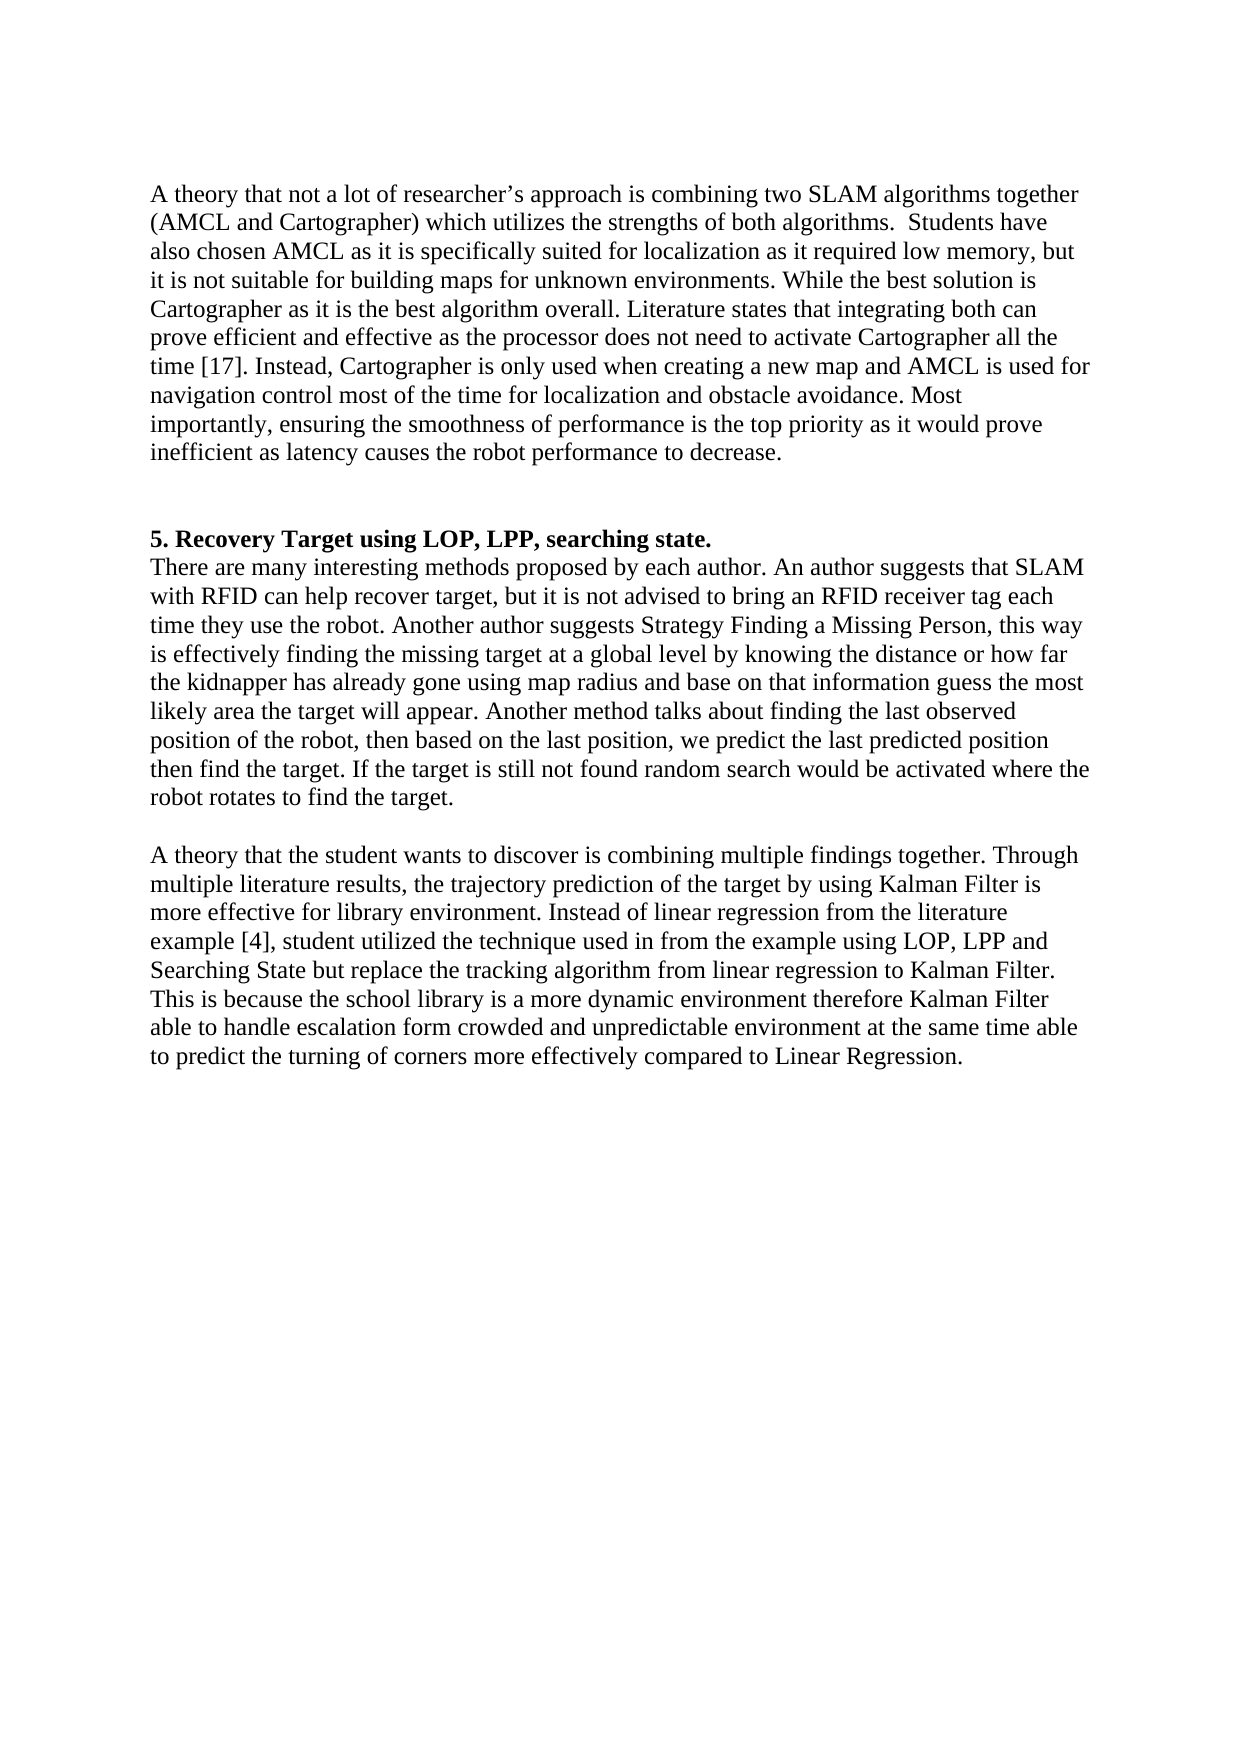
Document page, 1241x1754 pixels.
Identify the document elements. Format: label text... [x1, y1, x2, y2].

text A theory that not a lot of researcher’s approach is combining two SLAM algorithms together (AMCL and Cartographer) which utilizes the strengths of both algorithms. Students have also chosen AMCL as it is specifically suited for localization as it required low memory, but it is not suitable for building maps for unknown environments. While the best solution is Cartographer as it is the best algorithm overall. Literature states that integrating both can prove efficient and effective as the processor does not need to activate Cartographer all the time [17]. Instead, Cartographer is only used when creating a new map and AMCL is used for navigation control most of the time for localization and obstacle avoidance. Most importantly, ensuring the smoothness of performance is the top priority as it would prove inefficient as latency causes the robot performance to decrease. [150, 179, 1090, 466]
text A theory that the student wants to discover is combining multiple findings together. Through multiple literature results, the trajectory prediction of the target by using Kalman Filter is more effective for library environment. Instead of linear regression from the literature example [4], student utilized the technique used in from the example using LOP, LPP and Searching State but replace the tracking algorithm from linear regression to Kalman Filter. This is because the school library is a more dynamic environment therefore Kalman Filter able to handle escalation form crowded and unpredictable environment at the same time able to predict the turning of corners more effectively compared to Linear Regression. [150, 840, 1090, 1070]
text There are many interesting methods proposed by each author. An author suggests that SLAM with RFID can help recover target, but it is not advised to bring an RFID receiver tag each time they use the robot. Another author suggests Strategy Finding a Missing Person, this way is effectively finding the missing target at a global level by knowing the distance or how far the kidnapper has already gone using map radius and base on that information guess the most likely area the target will appear. Another method talks about finding the last observed position of the robot, then based on the last position, we predict the last predicted position then find the target. If the target is still not found random search would be activated where the robot rotates to find the target. [150, 552, 1090, 811]
text 5. Recovery Target using LOP, LPP, searching state. [150, 524, 1090, 552]
